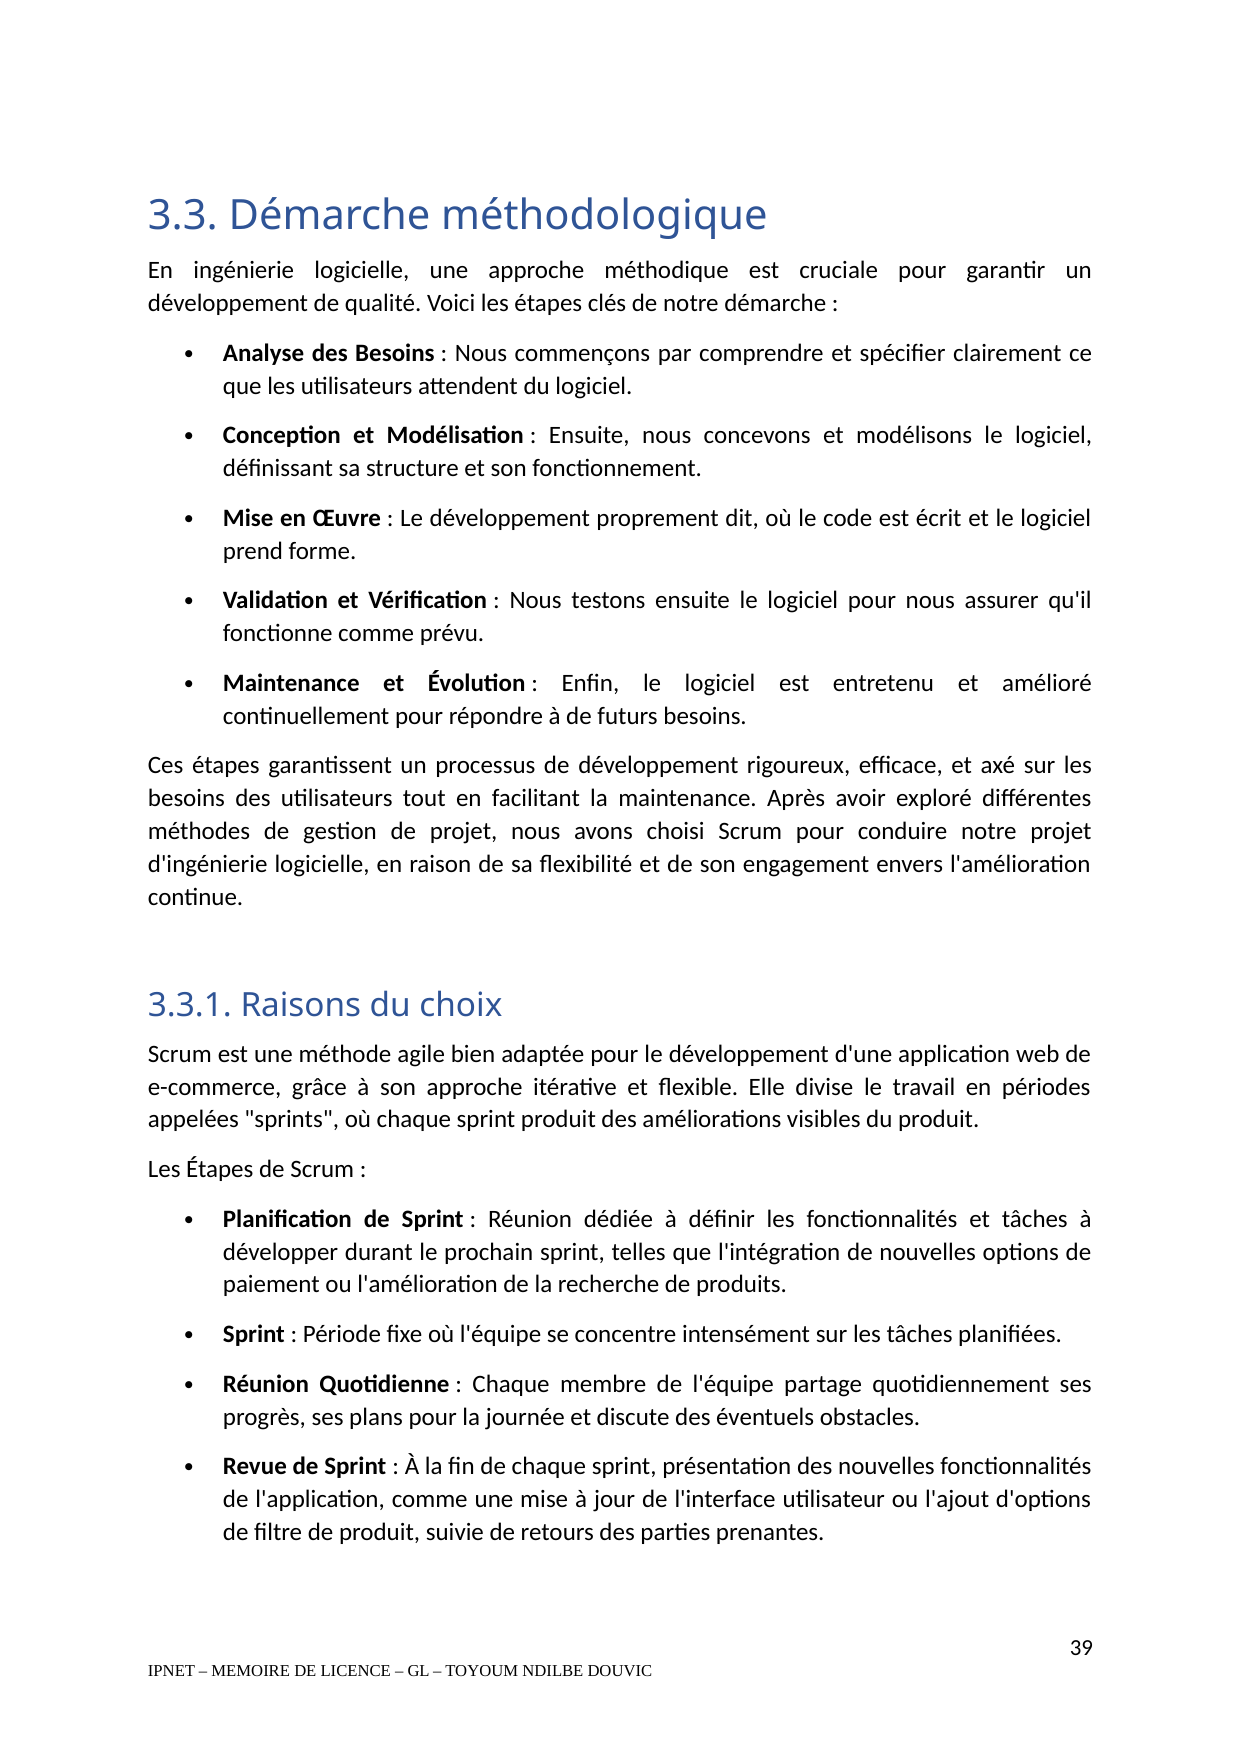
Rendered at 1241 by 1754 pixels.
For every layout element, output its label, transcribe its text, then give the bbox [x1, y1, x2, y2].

list Revue de Sprint : À la fin de chaque sprint, présentation des nouvelles fonctionnalités de l'application, comme une mise à jour de l'interface utilisateur ou l'ajout d'options de filtre de produit, suivie de retours des parties prenantes. [185, 1450, 1093, 1547]
list Sprint : Période fixe où l'équipe se concentre intensément sur les tâches planifiées. [185, 1318, 1093, 1349]
list Conception et Modélisation : Ensuite, nous concevons et modélisons le logiciel, définissant sa structure et son fonctionnement. [185, 420, 1093, 483]
subtitle 3.3. Démarche méthodologique [148, 185, 1093, 242]
list Mise en Œuvre : Le développement proprement dit, où le code est écrit et le logiciel prend forme. [185, 502, 1093, 566]
subtitle 3.3.1. Raisons du choix [148, 981, 1093, 1026]
list Planification de Sprint : Réunion dédiée à définir les fonctionnalités et tâches à développer durant le prochain sprint, telles que l'intégration de nouvelles options de paiement ou l'amélioration de la recherche de produits. [185, 1203, 1093, 1299]
text Ces étapes garantissent un processus de développement rigoureux, efficace, et axé sur les besoins des utilisateurs tout en facilitant la maintenance. Après avoir exploré différentes méthodes de gestion de projet, nous avons choisi Scrum pour conduire notre projet d'ingénierie logicielle, en raison de sa flexibilité et de son engagement envers l'amélioration continue. [148, 750, 1093, 912]
text En ingénierie logicielle, une approche méthodique est cruciale pour garantir un développement de qualité. Voici les étapes clés de notre démarche : [148, 255, 1093, 318]
list Validation et Vérification : Nous testons ensuite le logiciel pour nous assurer qu'il fonctionne comme prévu. [185, 585, 1093, 648]
list Analyse des Besoins : Nous commençons par comprendre et spécifier clairement ce que les utilisateurs attendent du logiciel. [185, 337, 1093, 401]
text Les Étapes de Scrum : [148, 1153, 1093, 1184]
list Réunion Quotidienne : Chaque membre de l'équipe partage quotidiennement ses progrès, ses plans pour la journée et discute des éventuels obstacles. [185, 1368, 1093, 1431]
list Maintenance et Évolution : Enfin, le logiciel est entretenu et amélioré continuellement pour répondre à de futurs besoins. [185, 667, 1093, 731]
text Scrum est une méthode agile bien adaptée pour le développement d'une application web de e-commerce, grâce à son approche itérative et flexible. Elle divise le travail en périodes appelées "sprints", où chaque sprint produit des améliorations visibles du produit. [148, 1038, 1093, 1134]
